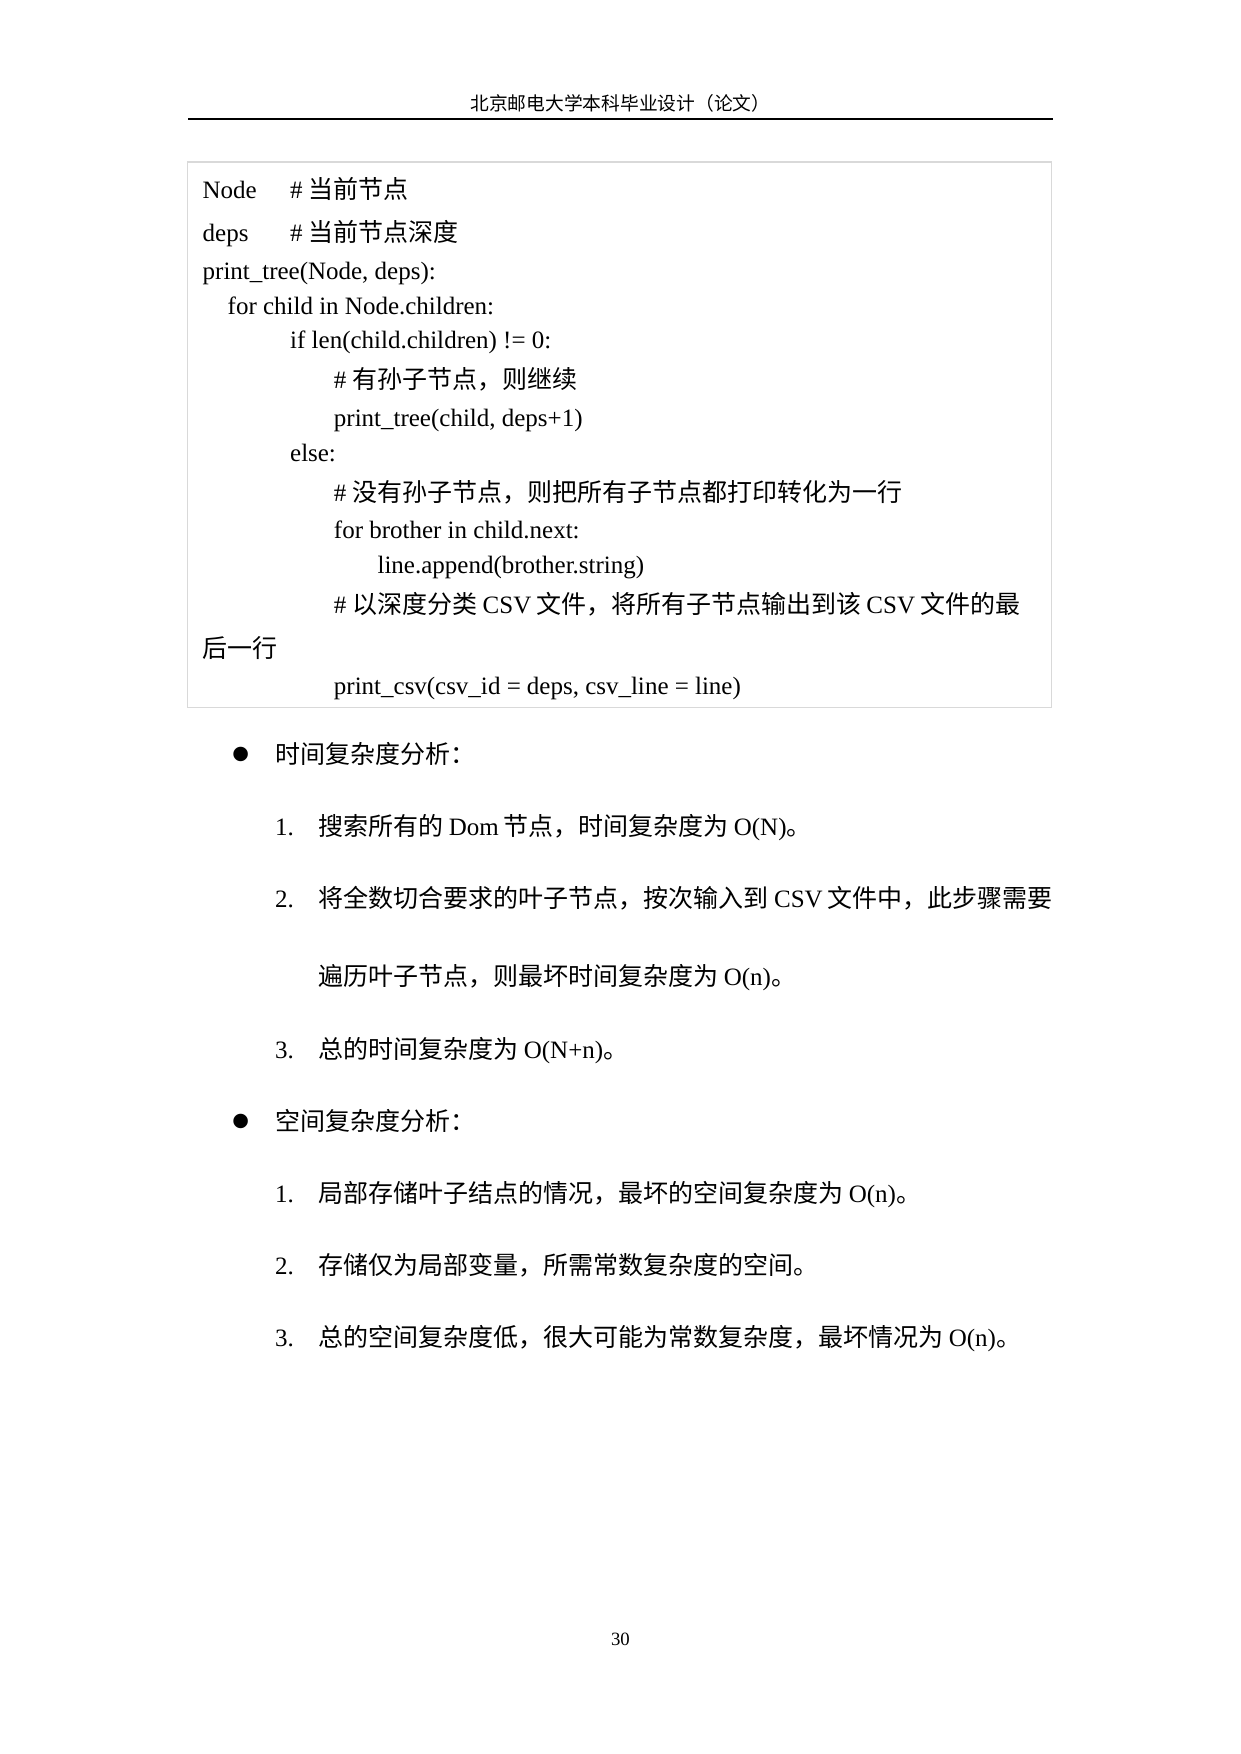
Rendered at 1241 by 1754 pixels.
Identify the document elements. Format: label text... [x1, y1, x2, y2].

list 局部存储叶子结点的情况，最坏的空间复杂度为O(n)。 [275, 1159, 1053, 1224]
list 空间复杂度分析： [231, 1087, 1053, 1152]
list 总的时间复杂度为O(N+n)。 [275, 1015, 1053, 1080]
list 时间复杂度分析： [231, 720, 1053, 785]
list 总的空间复杂度低，很大可能为常数复杂度，最坏情况为O(n)。 [275, 1303, 1053, 1368]
list 存储仅为局部变量，所需常数复杂度的空间。 [275, 1231, 1053, 1296]
list 将全数切合要求的叶子节点，按次输入到CSV文件中，此步骤需要遍历叶子节点，则最坏时间复杂度为O(n)。 [275, 864, 1053, 1007]
list 搜索所有的Dom节点，时间复杂度为O(N)。 [275, 792, 1053, 857]
